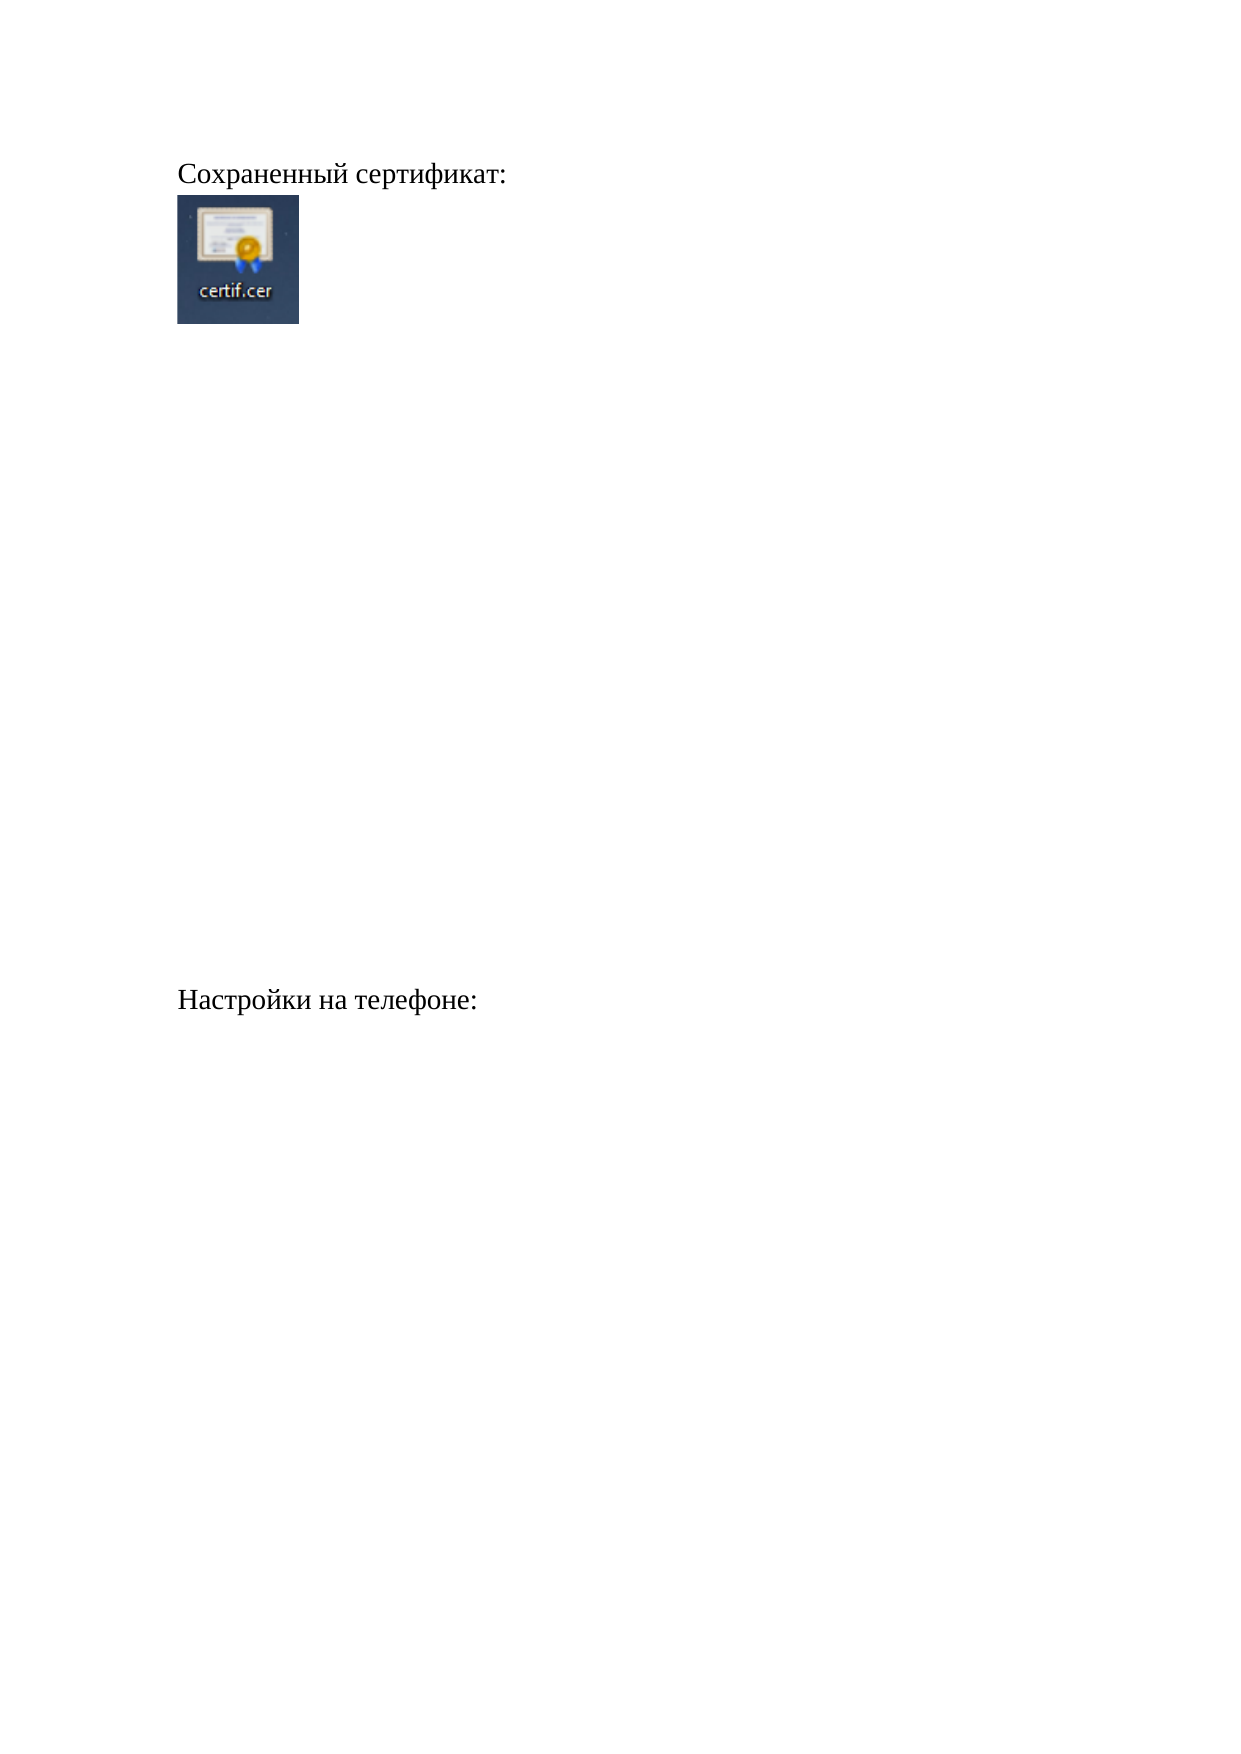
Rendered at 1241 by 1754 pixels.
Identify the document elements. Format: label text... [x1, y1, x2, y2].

text Настройки на телефоне: [177, 944, 1152, 1016]
picture [177, 195, 299, 324]
text Сохраненный сертификат: [177, 157, 1152, 190]
